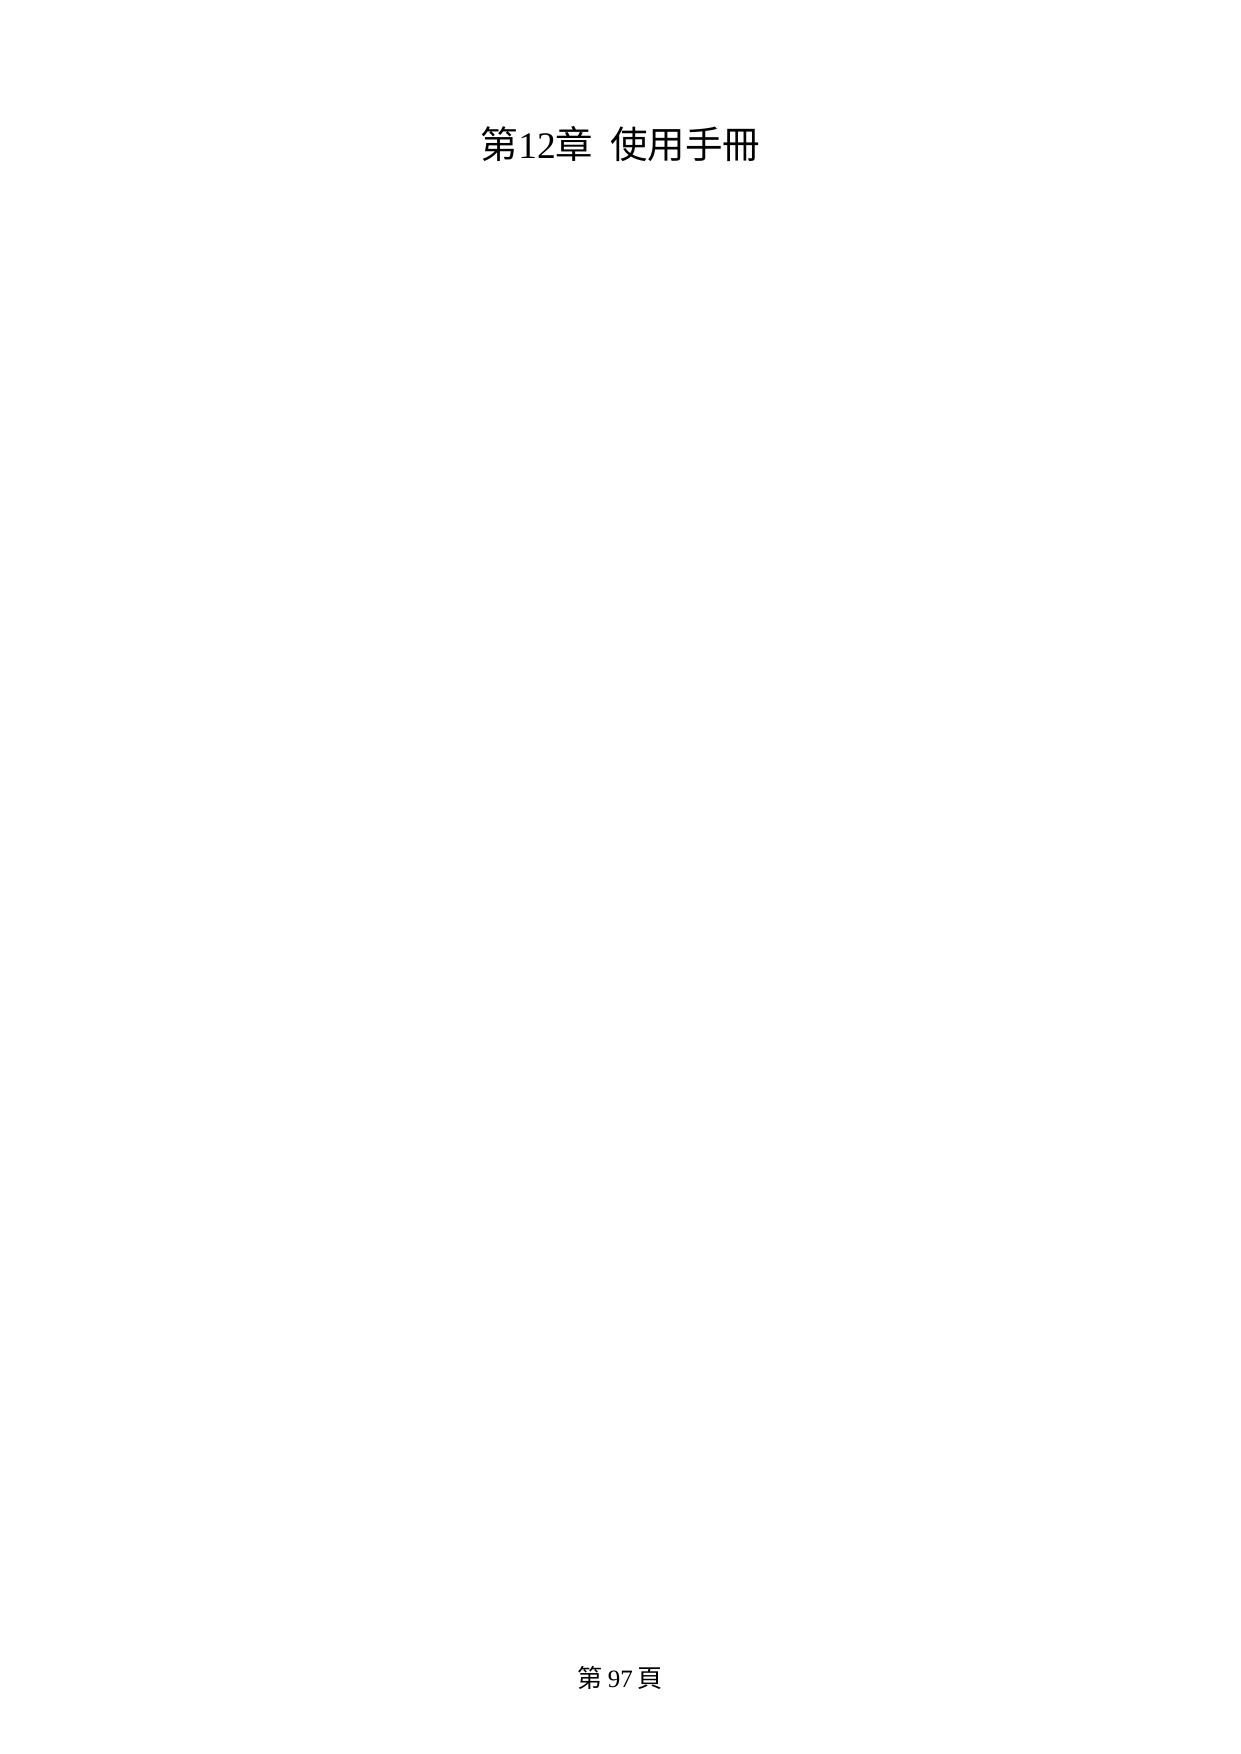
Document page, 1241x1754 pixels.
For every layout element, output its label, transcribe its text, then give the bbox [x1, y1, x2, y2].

subtitle 使用手冊 [89, 105, 1152, 180]
